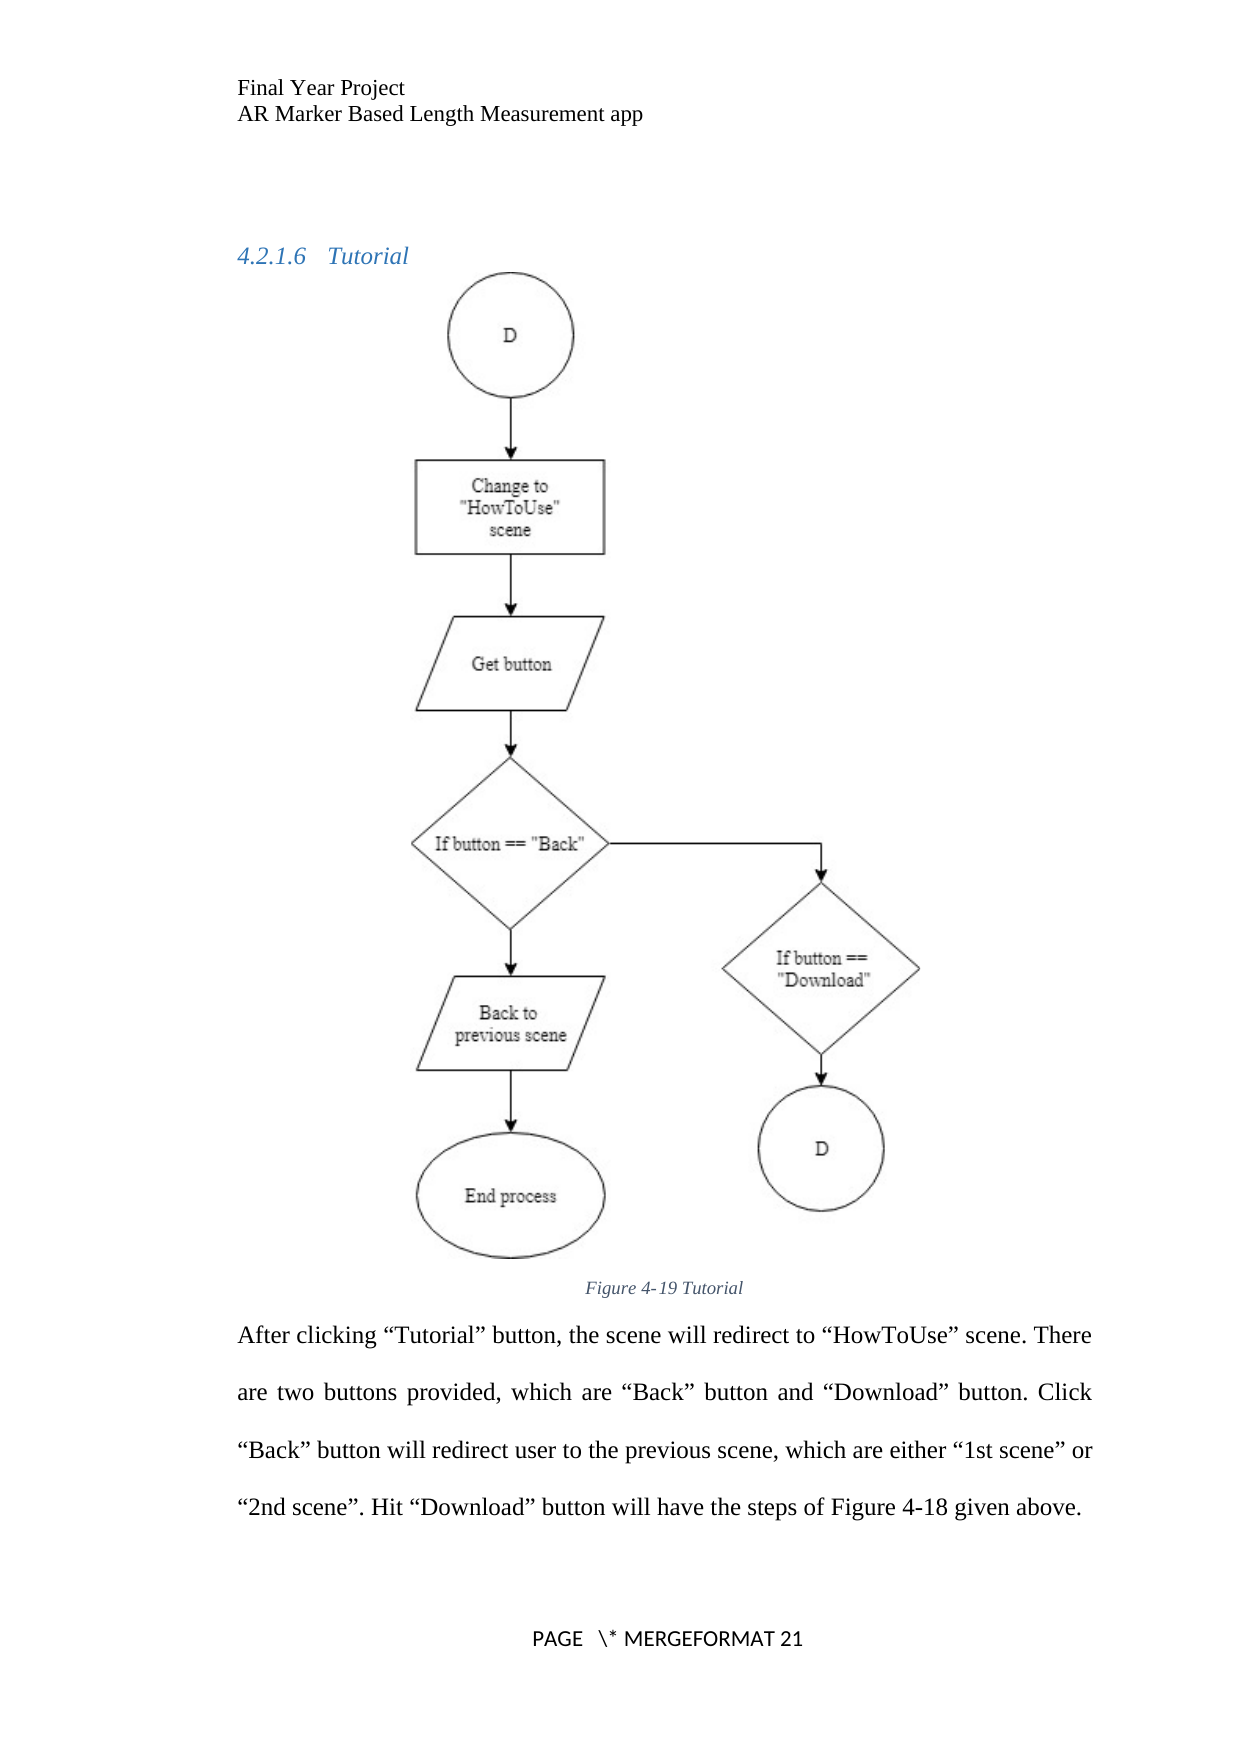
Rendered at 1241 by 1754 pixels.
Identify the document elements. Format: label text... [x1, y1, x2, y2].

picture [410, 272, 921, 1259]
subtitle Tutorial [237, 241, 1093, 270]
